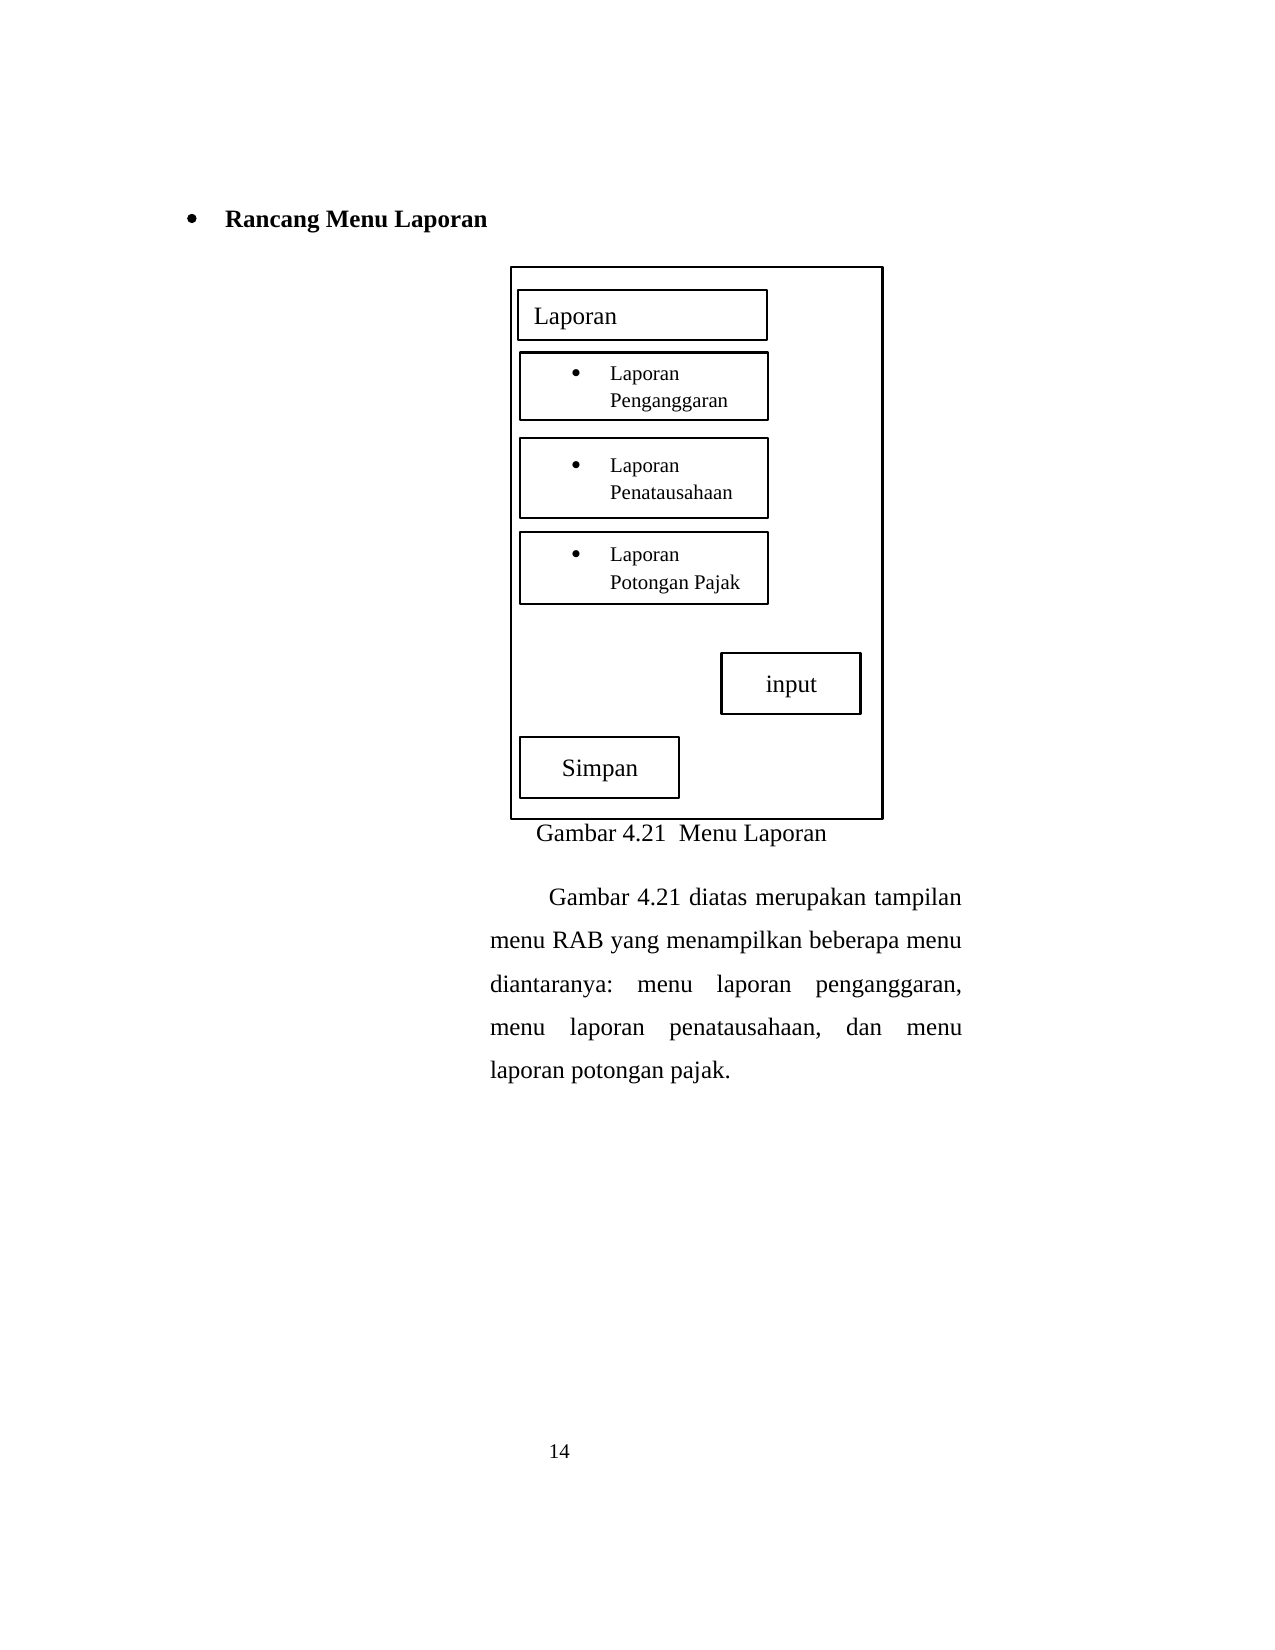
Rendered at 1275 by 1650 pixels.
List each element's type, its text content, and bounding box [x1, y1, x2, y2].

text Gambar 4.21 Menu Laporan [150, 818, 1125, 847]
text Gambar 4.21 diatas merupakan tampilan menu RAB yang menampilkan beberapa menu diantaranya: menu laporan penganggaran, menu laporan penatausahaan, dan menu laporan potongan pajak. [490, 882, 962, 1084]
text 14 [490, 1439, 962, 1463]
list Rancang Menu Laporan [187, 204, 1125, 233]
